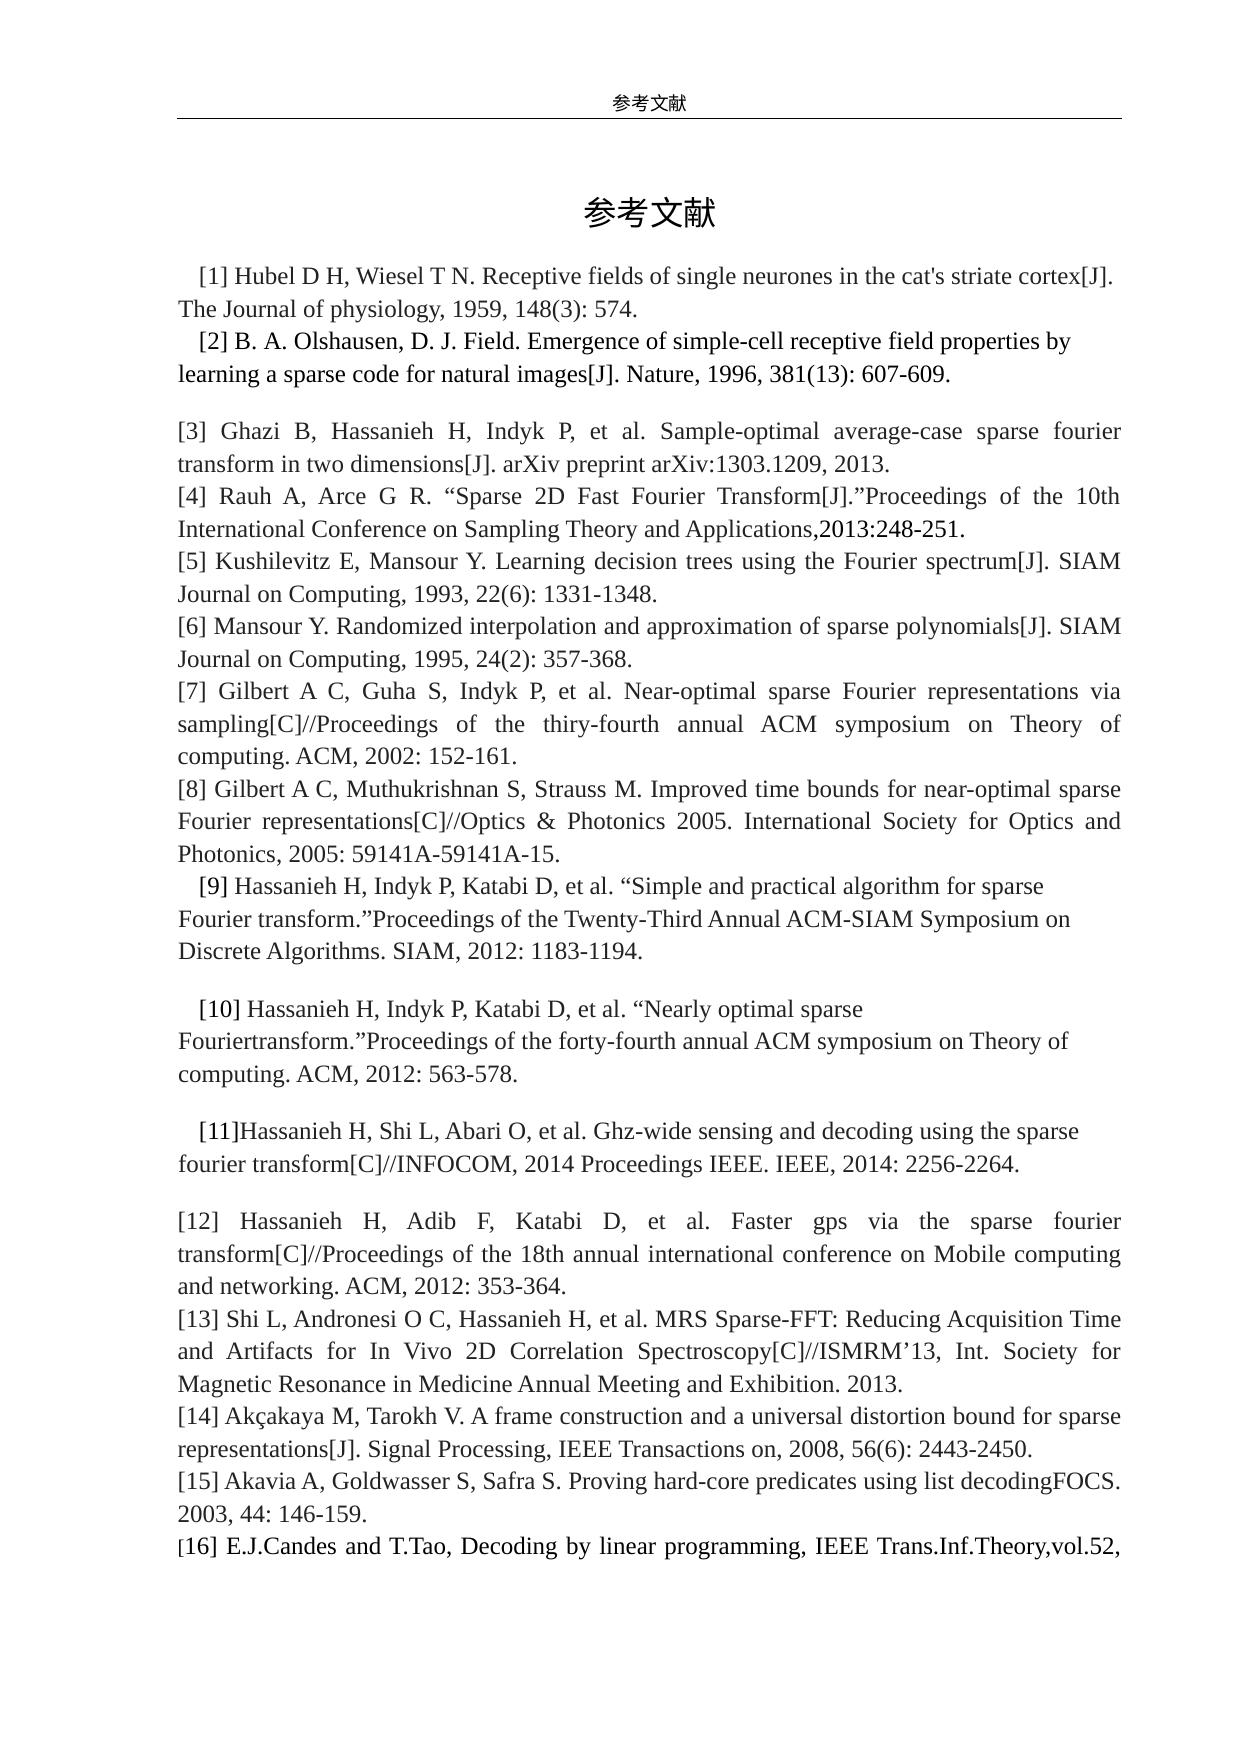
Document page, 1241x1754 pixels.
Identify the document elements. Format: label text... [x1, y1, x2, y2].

text [12] Hassanieh H, Adib F, Katabi D, et al. Faster gps via the sparse fourier transform[C]//Proceedings of the 18th annual international conference on Mobile computing and networking. ACM, 2012: 353-364. [177, 1268, 1122, 1302]
text [9] Hassanieh H, Indyk P, Katabi D, et al. “Simple and practical algorithm for sparse Fourier transform.”Proceedings of the Twenty-Third Annual ACM-SIAM Symposium on Discrete Algorithms. SIAM, 2012: 1183-1194. [178, 869, 1122, 967]
text [14] Akçakaya M, Tarokh V. A frame construction and a universal distortion bound for sparse representations[J]. Signal Processing, IEEE Transactions on, 2008, 56(6): 2443-2450. [177, 1430, 1122, 1464]
subtitle 参考文献 [177, 178, 1122, 243]
text [6] Mansour Y. Randomized interpolation and approximation of sparse polynomials[J]. SIAM Journal on Computing, 1995, 24(2): 357-368. [177, 640, 1122, 674]
text [7] Gilbert A C, Guha S, Indyk P, et al. Near-optimal sparse Fourier representations via sampling[C]//Proceedings of the thiry-fourth annual ACM symposium on Theory of computing. ACM, 2002: 152-161. [177, 738, 1122, 772]
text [177, 1529, 1122, 1562]
text [2] B. A. Olshausen, D. J. Field. Emergence of simple-cell receptive field properties by learning a sparse code for natural images[J]. Nature, 1996, 381(13): 607-609. [178, 324, 1122, 389]
text [3] Ghazi B, Hassanieh H, Indyk P, et al. Sample-optimal average-case sparse fourier transform in two dimensions[J]. arXiv preprint arXiv:1303.1209, 2013. [177, 445, 1122, 479]
text [13] Shi L, Andronesi O C, Hassanieh H, et al. MRS Sparse-FFT: Reducing Acquisition Time and Artifacts for In Vivo 2D Correlation Spectroscopy[C]//ISMRM’13, Int. Society for Magnetic Resonance in Medicine Annual Meeting and Exhibition. 2013. [177, 1365, 1122, 1399]
text [10] Hassanieh H, Indyk P, Katabi D, et al. “Nearly optimal sparse Fouriertransform.”Proceedings of the forty-fourth annual ACM symposium on Theory of computing. ACM, 2012: 563-578. [178, 992, 1122, 1089]
text [15] Akavia A, Goldwasser S, Safra S. Proving hard-core predicates using list decodingFOCS. 2003, 44: 146-159. [177, 1495, 1122, 1529]
text [8] Gilbert A C, Muthukrishnan S, Strauss M. Improved time bounds for near-optimal sparse Fourier representations[C]//Optics & Photonics 2005. International Society for Optics and Photonics, 2005: 59141A-59141A-15. [177, 835, 1122, 869]
text [1] Hubel D H, Wiesel T N. Receptive fields of single neurones in the cat's striate cortex[J]. The Journal of physiology, 1959, 148(3): 574. [178, 259, 1122, 324]
text [11]Hassanieh H, Shi L, Abari O, et al. Ghz-wide sensing and decoding using the sparse fourier transform[C]//INFOCOM, 2014 Proceedings IEEE. IEEE, 2014: 2256-2264. [178, 1114, 1122, 1179]
text [5] Kushilevitz E, Mansour Y. Learning decision trees using the Fourier spectrum[J]. SIAM Journal on Computing, 1993, 22(6): 1331-1348. [177, 575, 1122, 609]
text [4] Rauh A, Arce G R. “Sparse 2D Fast Fourier Transform[J].”Proceedings of the 10th International Conference on Sampling Theory and Applications,2013:248-251. [177, 510, 1122, 544]
